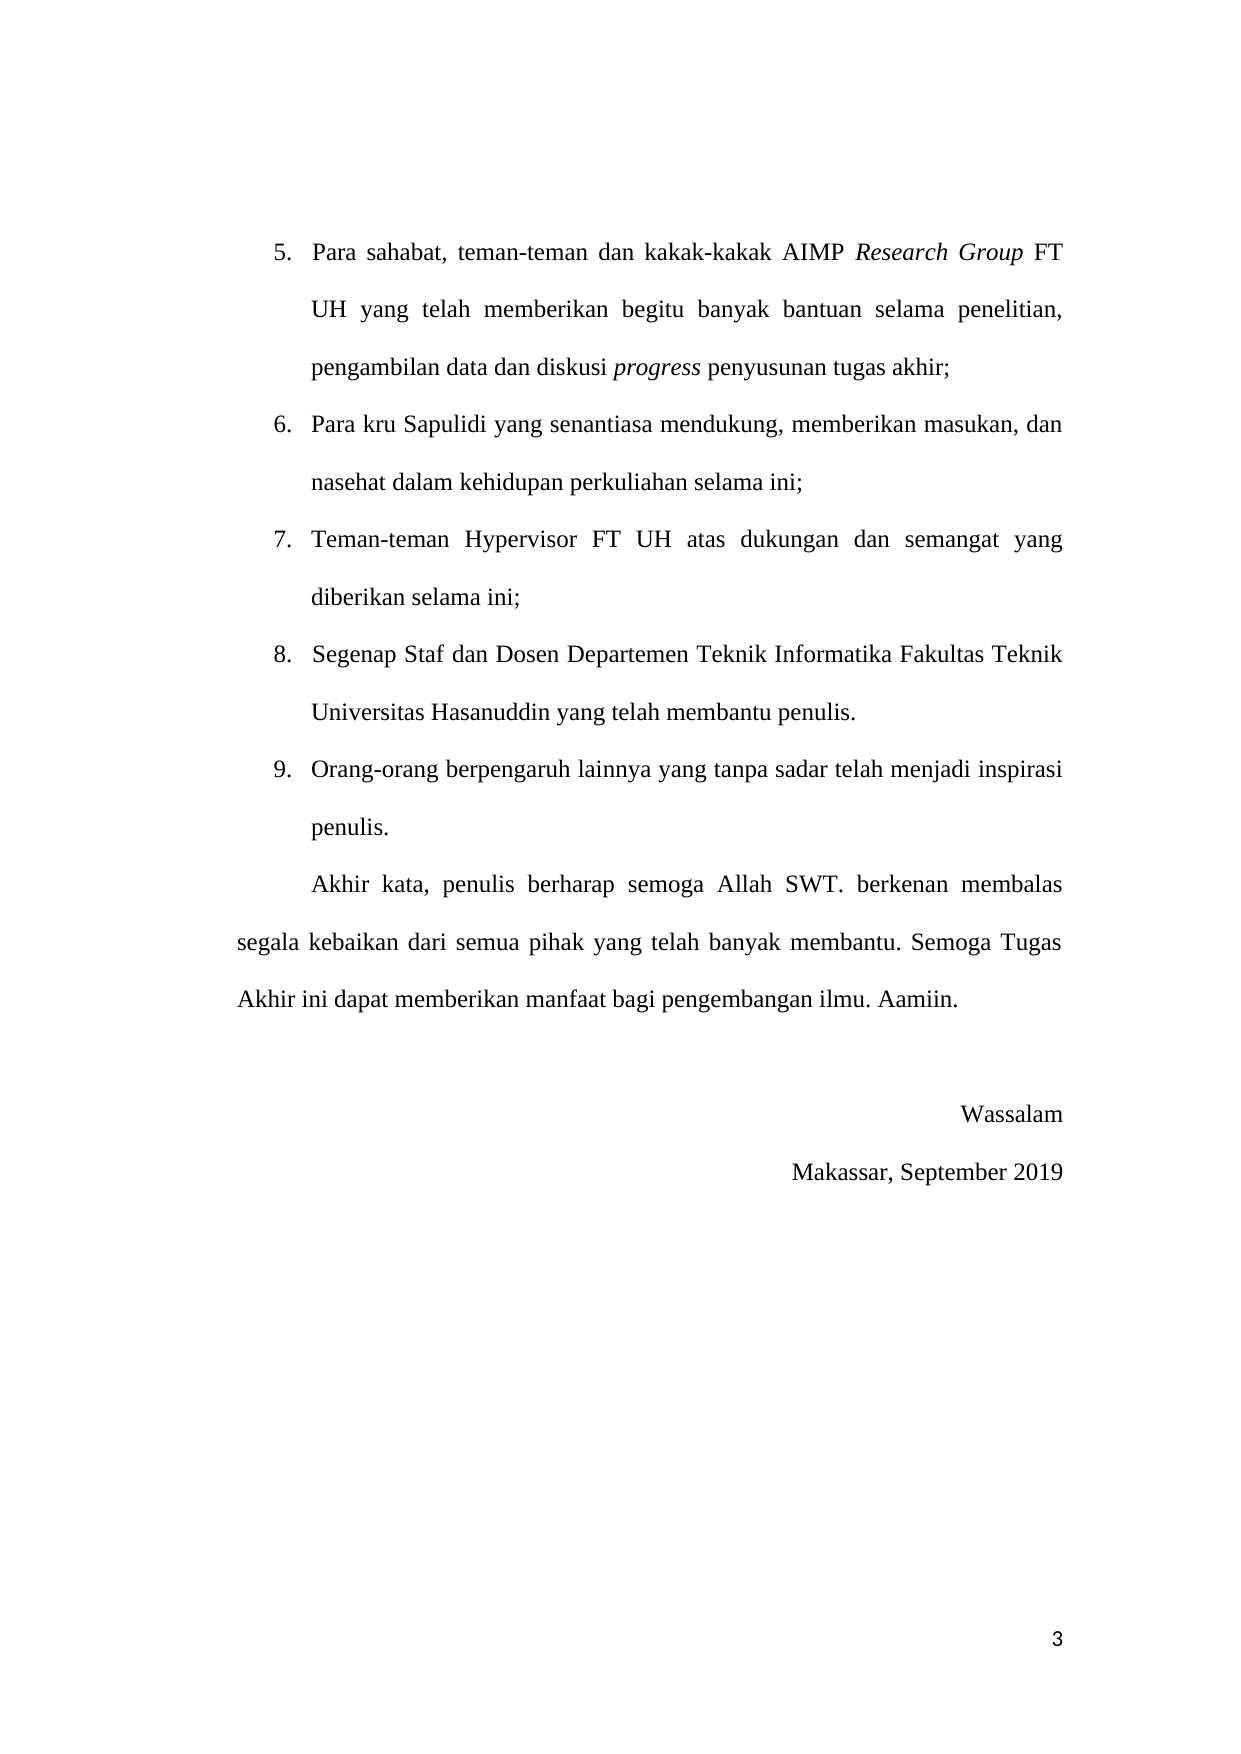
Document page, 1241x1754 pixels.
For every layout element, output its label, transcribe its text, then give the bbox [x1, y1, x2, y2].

text Akhir kata, penulis berharap semoga Allah SWT. berkenan membalas segala kebaikan dari semua pihak yang telah banyak membantu. Semoga Tugas Akhir ini dapat memberikan manfaat bagi pengembangan ilmu. Aamiin. [237, 869, 1063, 1013]
list Teman-teman Hypervisor FT UH atas dukungan dan semangat yang diberikan selama ini; [273, 524, 1063, 611]
text Wassalam [237, 1099, 1063, 1128]
list Para sahabat, teman-teman dan kakak-kakak AIMP Research Group FT UH yang telah memberikan begitu banyak bantuan selama penelitian, pengambilan data dan diskusi progress penyusunan tugas akhir; [273, 237, 1063, 381]
list Para kru Sapulidi yang senantiasa mendukung, memberikan masukan, dan nasehat dalam kehidupan perkuliahan selama ini; [273, 409, 1063, 496]
list Orang-orang berpengaruh lainnya yang tanpa sadar telah menjadi inspirasi penulis. [273, 754, 1063, 841]
text Makassar, September 2019 [237, 1157, 1063, 1186]
list Segenap Staf dan Dosen Departemen Teknik Informatika Fakultas Teknik Universitas Hasanuddin yang telah membantu penulis. [273, 639, 1063, 726]
